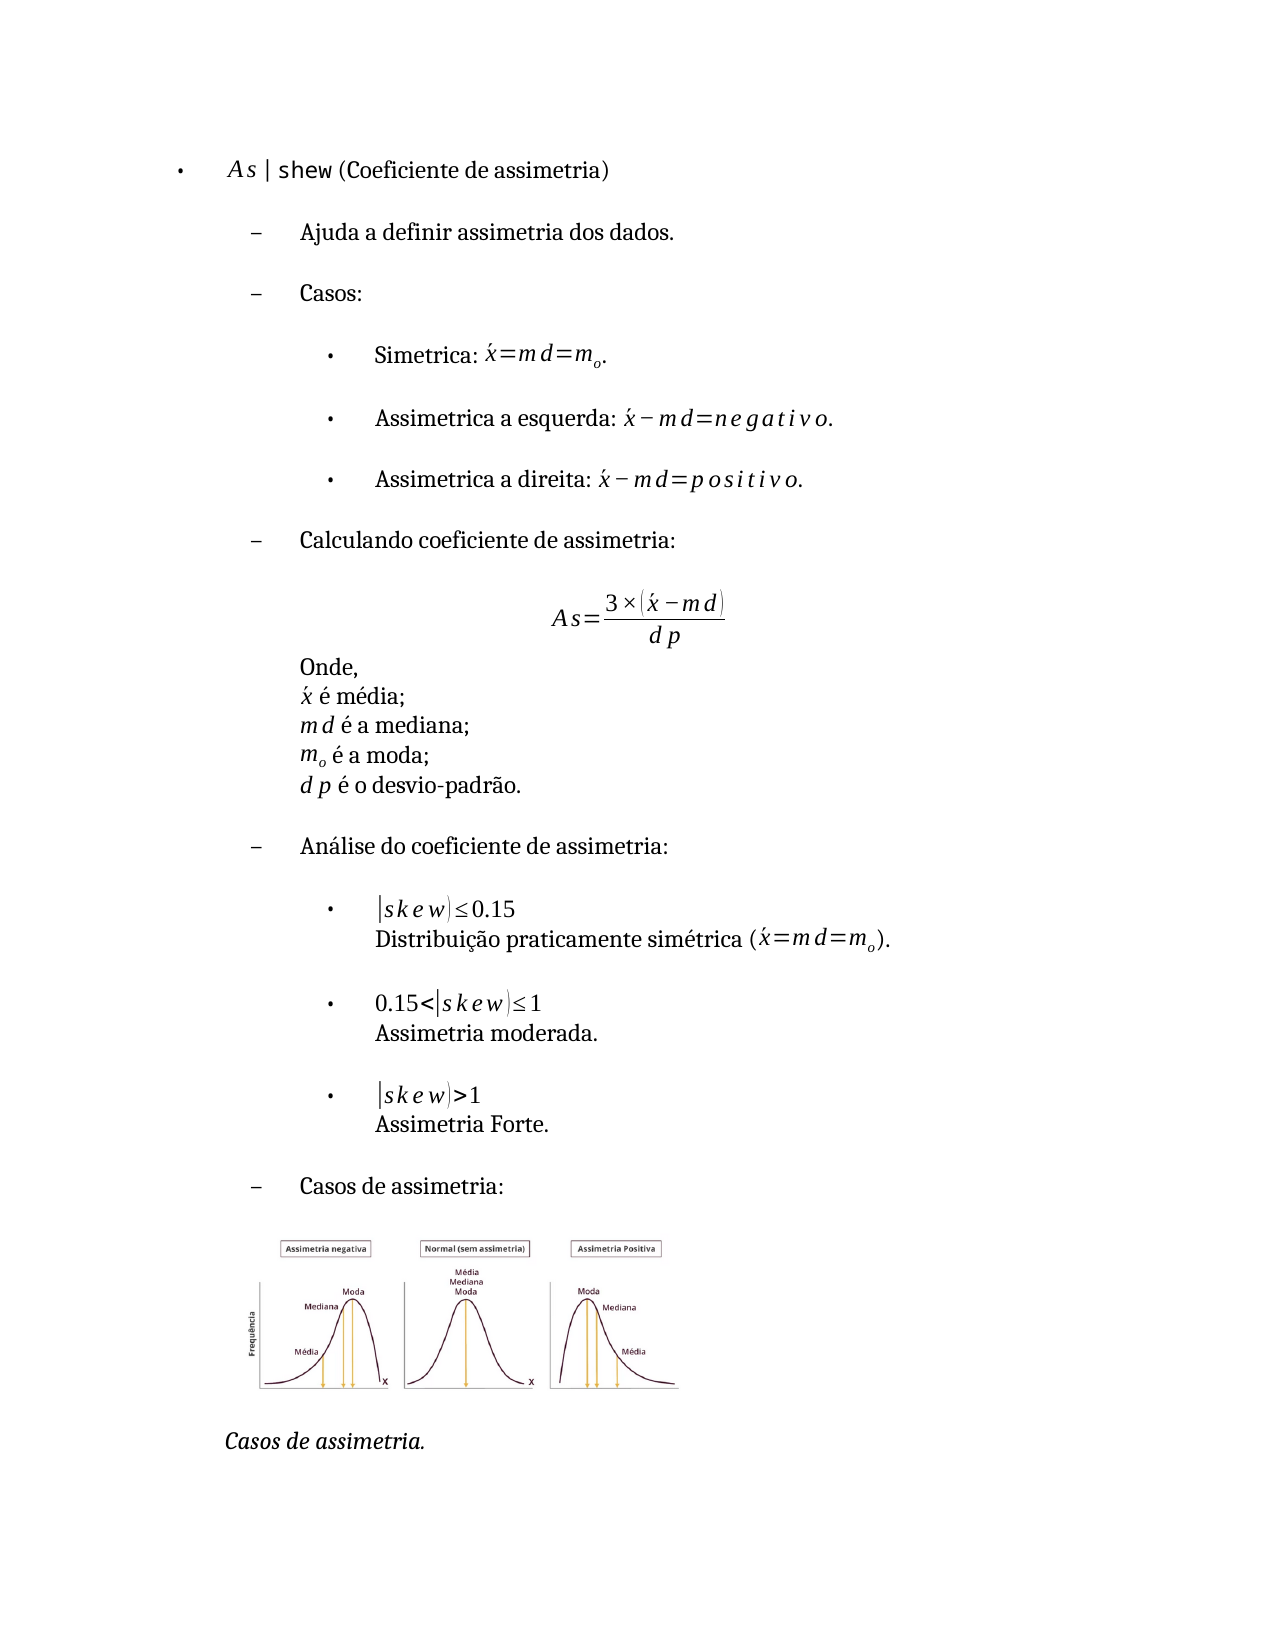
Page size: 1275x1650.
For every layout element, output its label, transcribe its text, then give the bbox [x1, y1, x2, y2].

list Assimetrica a esquerda: . [325, 404, 1125, 461]
list | shew (Coeficiente de assimetria) [175, 154, 1125, 214]
list Casos de assimetria. [175, 1427, 1125, 1456]
list Onde, é média; é a mediana; é a moda; é o desvio-padrão. [250, 653, 1125, 828]
list Assimetria moderada. [325, 988, 1125, 1076]
list Casos de assimetria: [250, 1172, 1125, 1229]
list Assimetria Forte. [325, 1080, 1125, 1168]
list Casos: [250, 279, 1125, 336]
list Ajuda a definir assimetria dos dados. [250, 217, 1125, 275]
list Simetrica: . [325, 340, 1125, 400]
list Calculando coeficiente de assimetria: [250, 526, 1125, 584]
list Distribuição praticamente simétrica (). [325, 893, 1125, 984]
list Análise do coeficiente de assimetria: [250, 832, 1125, 890]
picture [243, 1232, 682, 1400]
list Assimetrica a direita: . [325, 465, 1125, 523]
